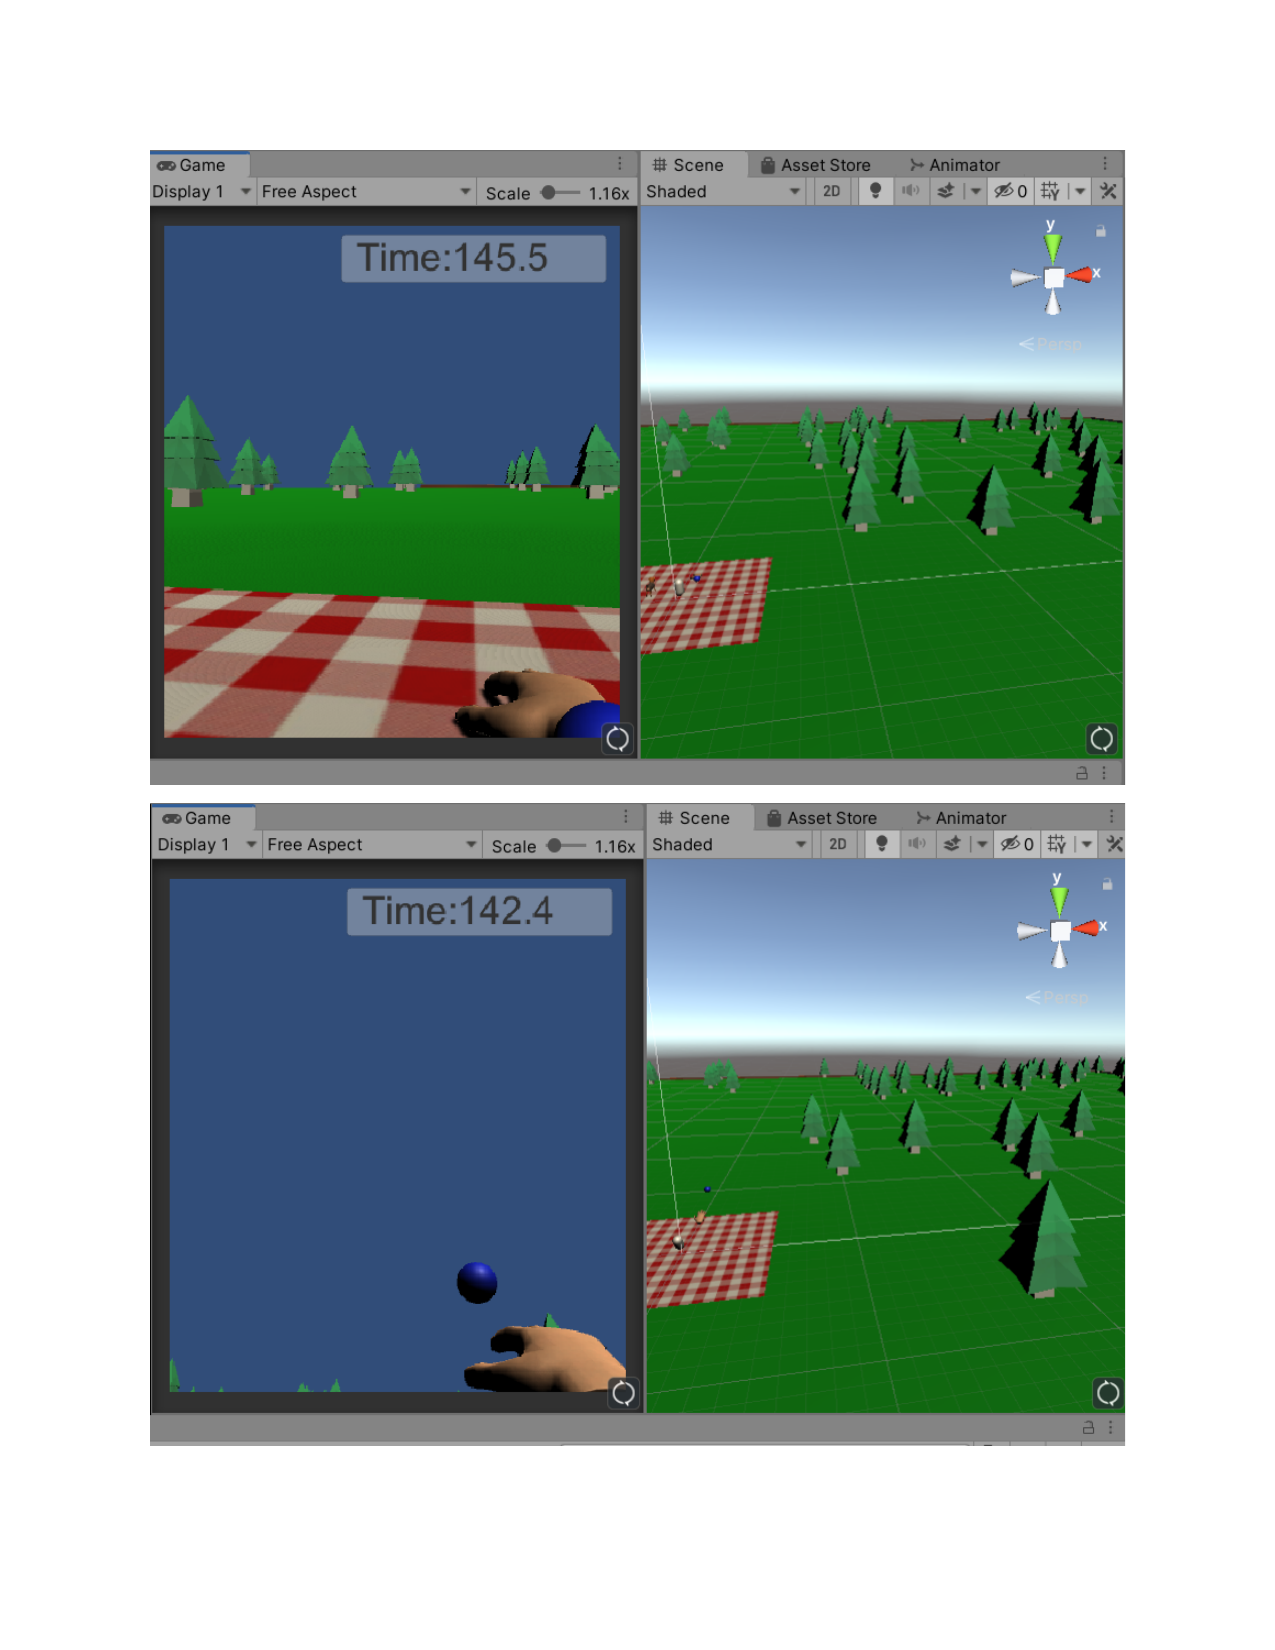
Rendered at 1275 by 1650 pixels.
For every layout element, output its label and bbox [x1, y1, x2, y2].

picture [150, 150, 1125, 785]
picture [150, 803, 1125, 1446]
